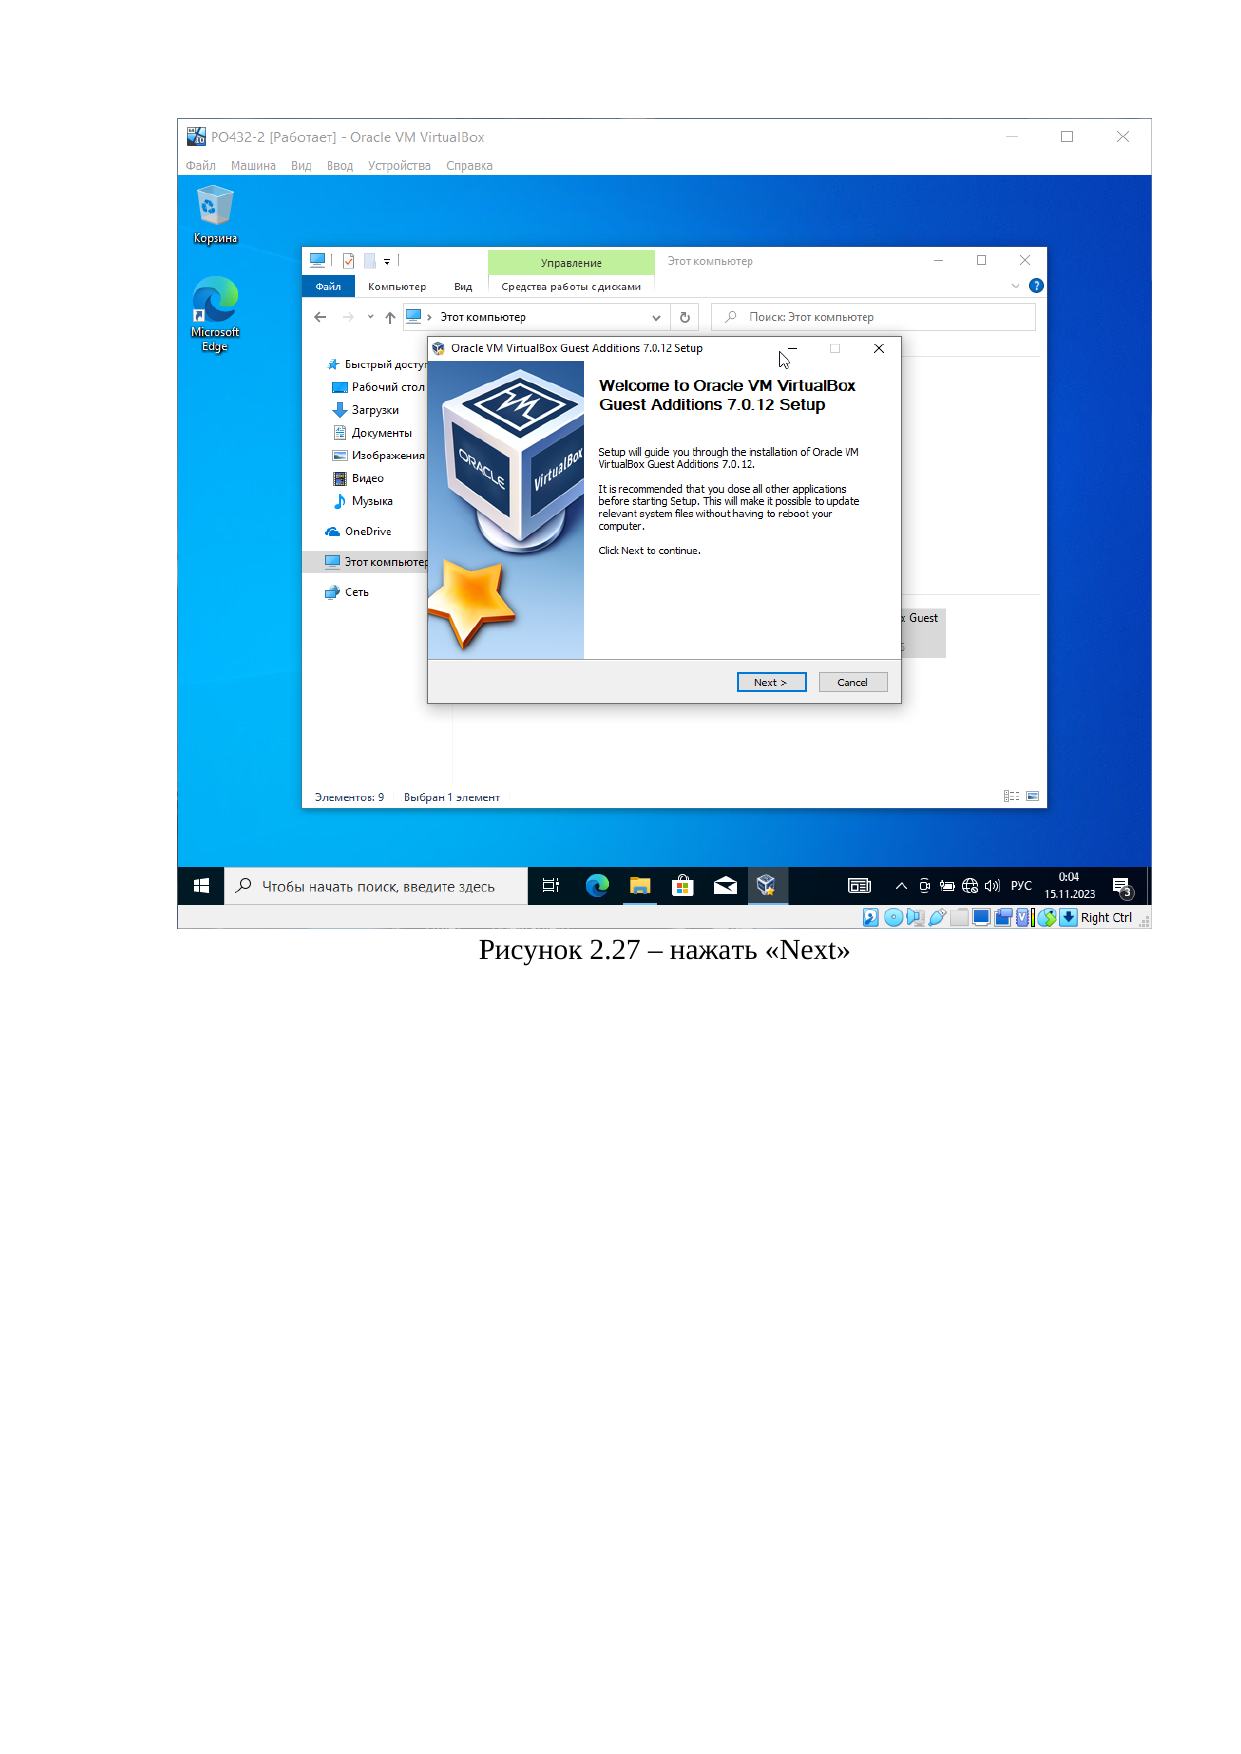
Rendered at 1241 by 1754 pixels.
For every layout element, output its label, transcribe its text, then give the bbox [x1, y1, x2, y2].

text Рисунок 2.27 – нажать «Next» [177, 929, 1152, 965]
picture [224, 329, 237, 335]
picture [177, 118, 1152, 929]
picture [209, 343, 225, 351]
picture [177, 232, 197, 241]
picture [192, 328, 206, 335]
picture [201, 237, 236, 244]
picture [194, 277, 237, 321]
